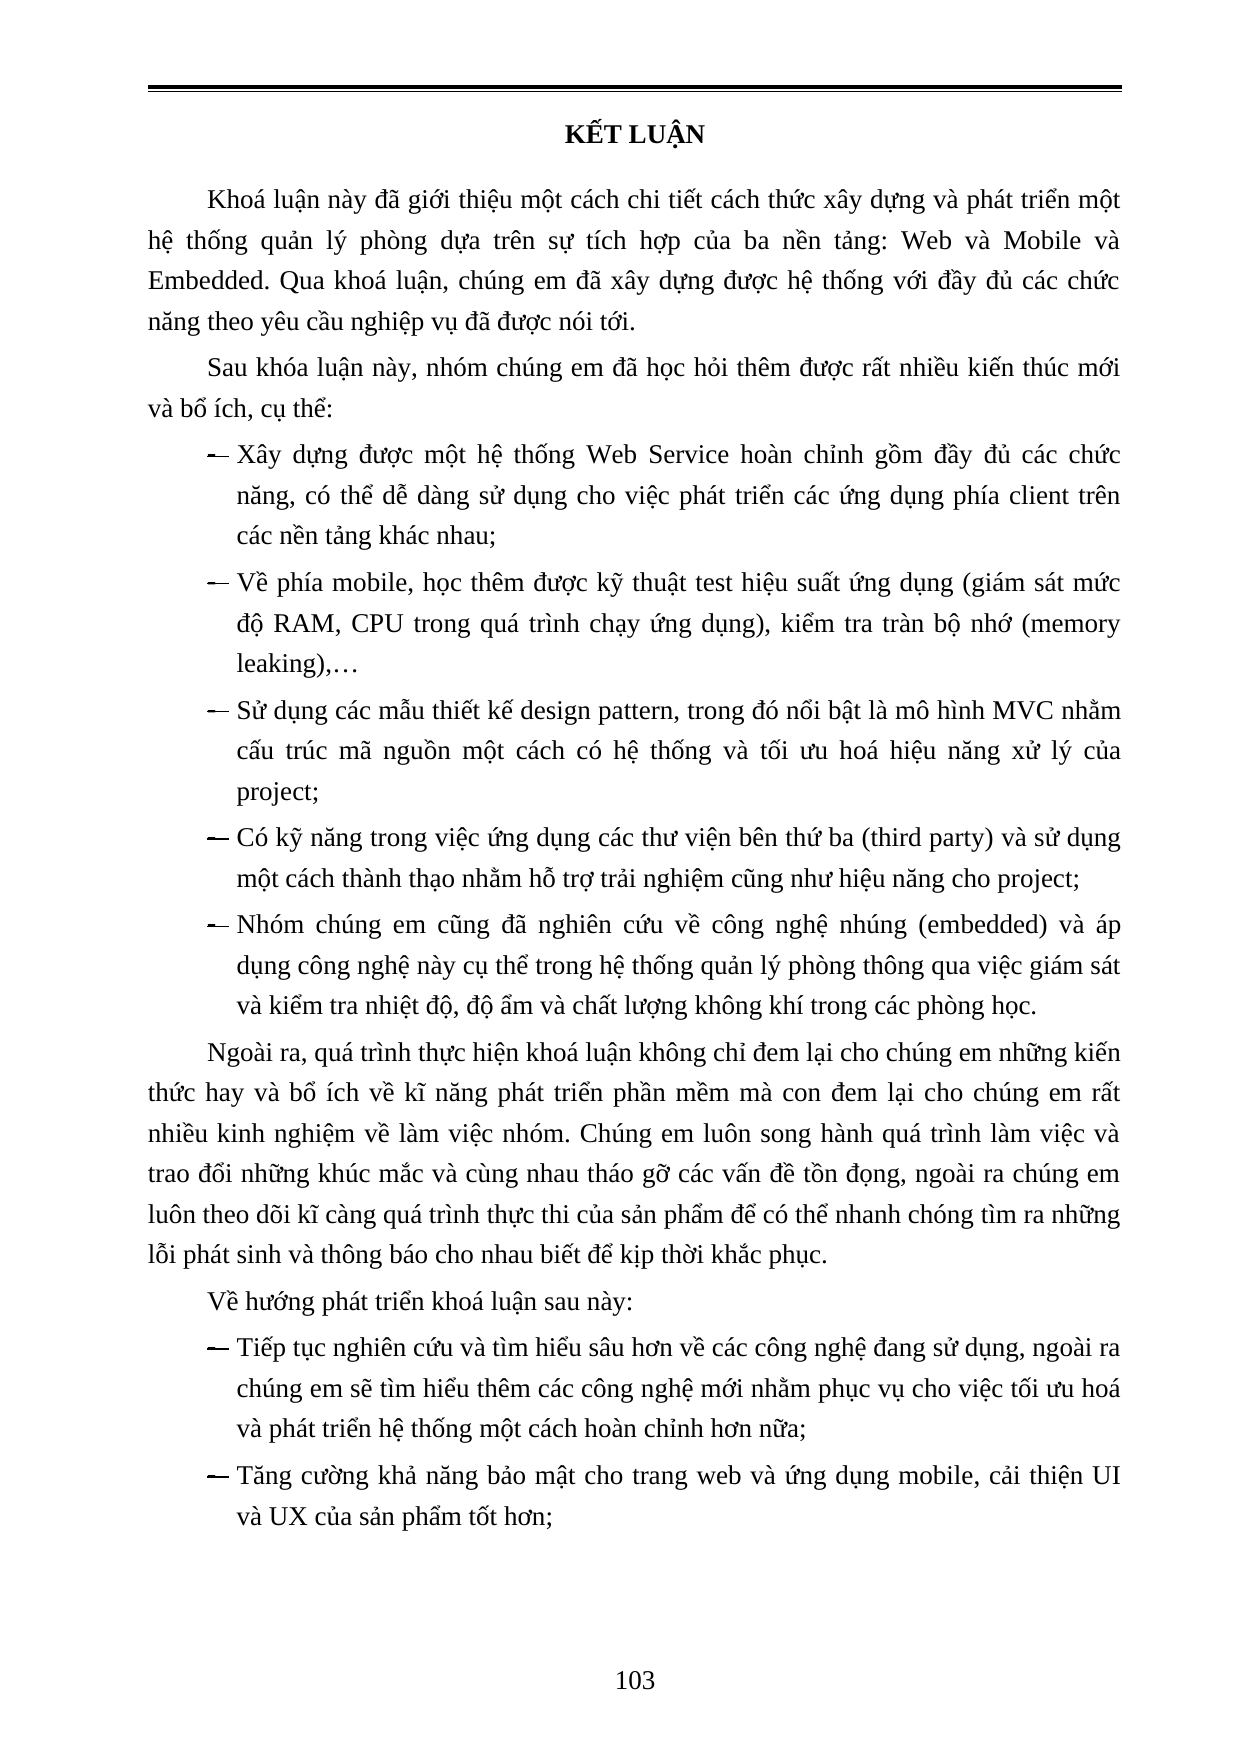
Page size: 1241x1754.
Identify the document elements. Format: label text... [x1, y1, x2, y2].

text Sau khóa luận này, nhóm chúng em đã học hỏi thêm được rất nhiều kiến thúc mới và bổ ích, cụ thể: [148, 351, 1122, 423]
text Về phía mobile, học thêm được kỹ thuật test hiệu suất ứng dụng (giám sát mức độ RAM, CPU trong quá trình chạy ứng dụng), kiểm tra tràn bộ nhớ (memory leaking),… [207, 566, 1122, 678]
text Có kỹ năng trong việc ứng dụng các thư viện bên thứ ba (third party) và sử dụng một cách thành thạo nhằm hỗ trợ trải nghiệm cũng như hiệu năng cho project; [207, 821, 1122, 893]
text Khoá luận này đã giới thiệu một cách chi tiết cách thức xây dựng và phát triển một hệ thống quản lý phòng dựa trên sự tích hợp của ba nền tảng: Web và Mobile và Embedded. Qua khoá luận, chúng em đã xây dựng được hệ thống với đầy đủ các chức năng theo yêu cầu nghiệp vụ đã được nói tới. [148, 183, 1122, 336]
text Tiếp tục nghiên cứu và tìm hiểu sâu hơn về các công nghệ đang sử dụng, ngoài ra chúng em sẽ tìm hiểu thêm các công nghệ mới nhằm phục vụ cho việc tối ưu hoá và phát triển hệ thống một cách hoàn chỉnh hơn nữa; [207, 1332, 1122, 1444]
text Ngoài ra, quá trình thực hiện khoá luận không chỉ đem lại cho chúng em những kiến thức hay và bổ ích về kĩ năng phát triển phần mềm mà con đem lại cho chúng em rất nhiều kinh nghiệm về làm việc nhóm. Chúng em luôn song hành quá trình làm việc và trao đổi những khúc mắc và cùng nhau tháo gỡ các vấn đề tồn đọng, ngoài ra chúng em luôn theo dõi kĩ càng quá trình thực thi của sản phẩm để có thể nhanh chóng tìm ra những lỗi phát sinh và thông báo cho nhau biết để kịp thời khắc phục. [148, 1036, 1122, 1269]
subtitle KẾT LUẬN [148, 118, 1122, 149]
text Sử dụng các mẫu thiết kế design pattern, trong đó nổi bật là mô hình MVC nhằm cấu trúc mã nguồn một cách có hệ thống và tối ưu hoá hiệu năng xử lý của project; [207, 694, 1122, 806]
text Tăng cường khả năng bảo mật cho trang web và ứng dụng mobile, cải thiện UI và UX của sản phẩm tốt hơn; [207, 1459, 1122, 1531]
text Xây dựng được một hệ thống Web Service hoàn chỉnh gồm đầy đủ các chức năng, có thể dễ dàng sử dụng cho việc phát triển các ứng dụng phía client trên các nền tảng khác nhau; [207, 438, 1122, 551]
text Nhóm chúng em cũng đã nghiên cứu về công nghệ nhúng (embedded) và áp dụng công nghệ này cụ thể trong hệ thống quản lý phòng thông qua việc giám sát và kiểm tra nhiệt độ, độ ẩm và chất lượng không khí trong các phòng học. [207, 908, 1122, 1021]
text Về hướng phát triển khoá luận sau này: [148, 1285, 1122, 1316]
